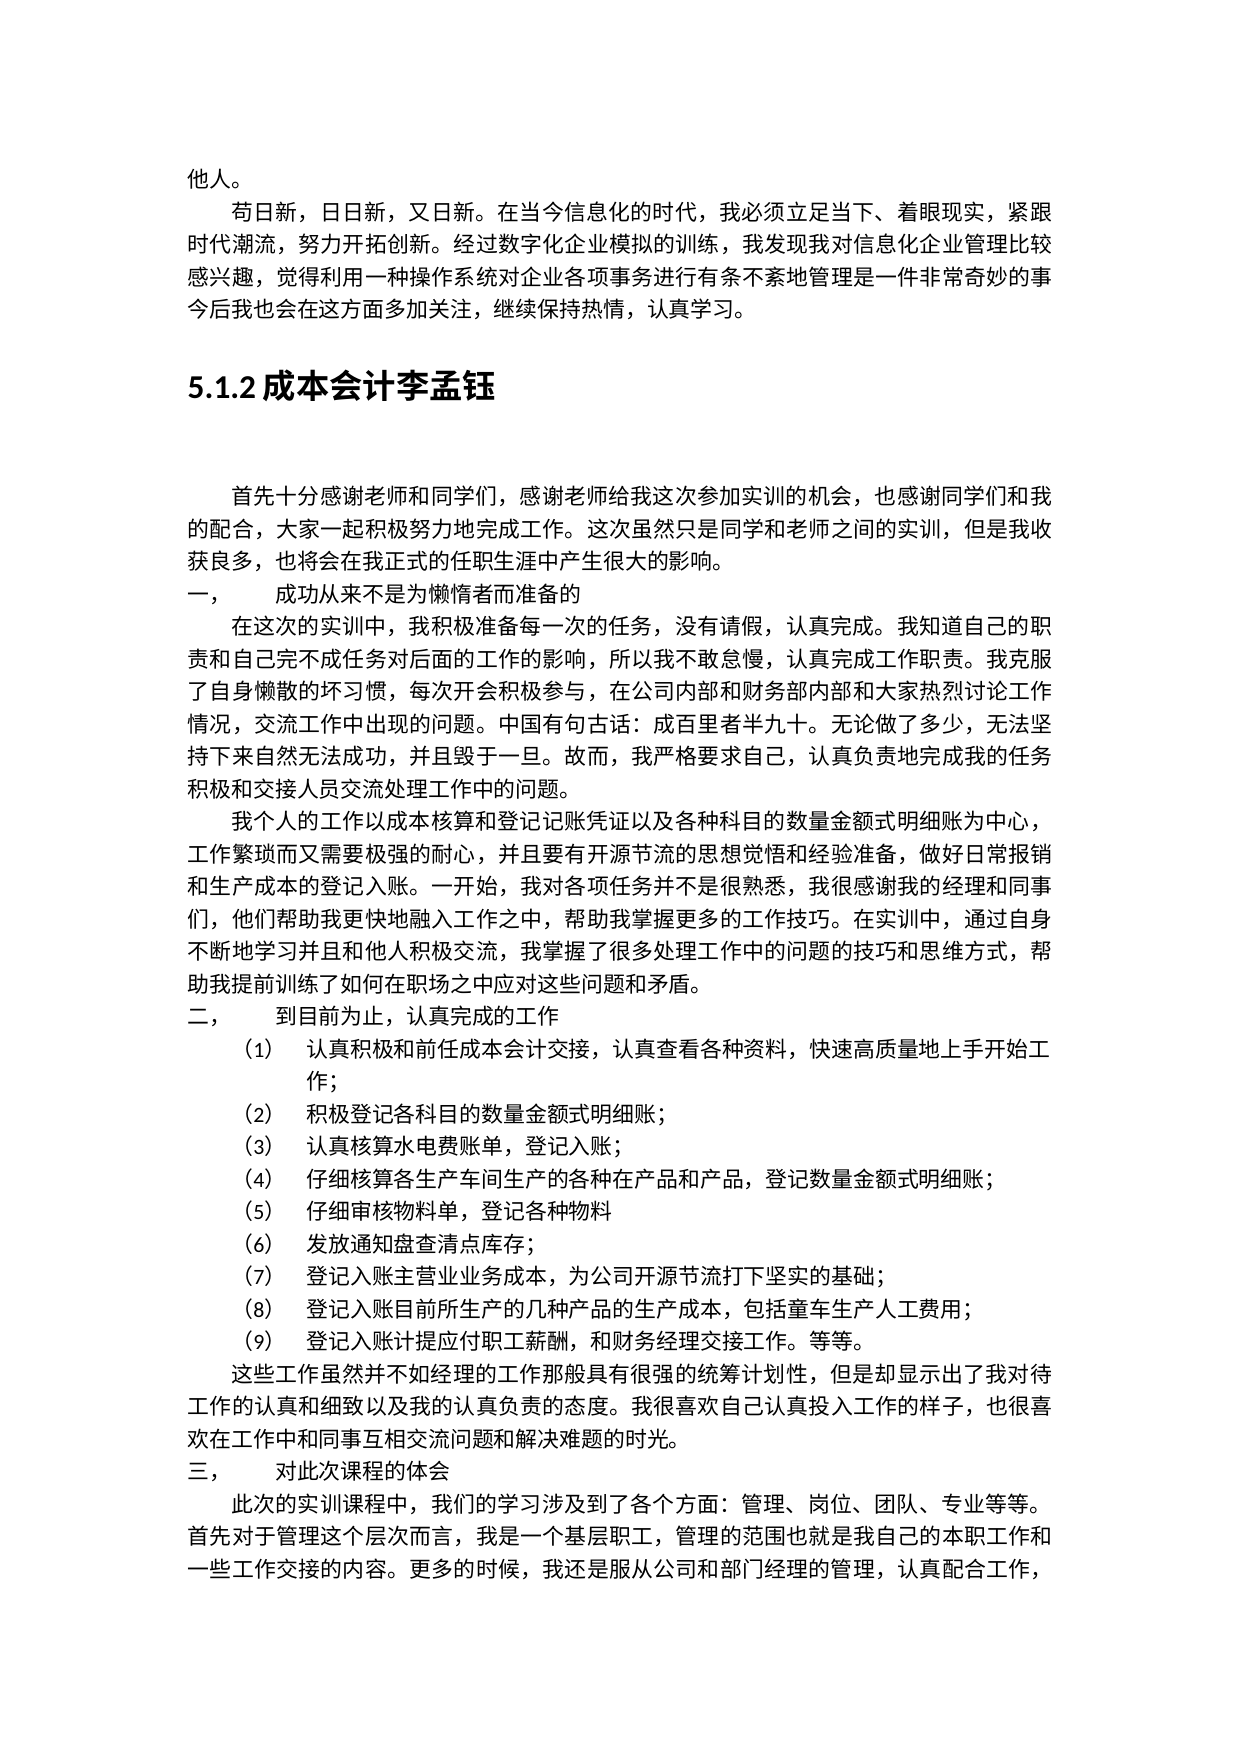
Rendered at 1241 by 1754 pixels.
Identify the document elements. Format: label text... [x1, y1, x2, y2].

list 认真核算水电费账单，登记入账； [231, 1129, 1053, 1161]
list 成功从来不是为懒惰者而准备的 [187, 576, 1053, 609]
text 在这次的实训中，我积极准备每一次的任务，没有请假，认真完成。我知道自己的职责和自己完不成任务对后面的工作的影响，所以我不敢怠慢，认真完成工作职责。我克服了自身懒散的坏习惯，每次开会积极参与，在公司内部和财务部内部和大家热烈讨论工作情况，交流工作中出现的问题。中国有句古话：成百里者半九十。无论做了多少，无法坚持下来自然无法成功，并且毁于一旦。故而，我严格要求自己，认真负责地完成我的任务，积极和交接人员交流处理工作中的问题。 [187, 609, 1053, 804]
text 这些工作虽然并不如经理的工作那般具有很强的统筹计划性，但是却显示出了我对待工作的认真和细致以及我的认真负责的态度。我很喜欢自己认真投入工作的样子，也很喜欢在工作中和同事互相交流问题和解决难题的时光。 [187, 1356, 1053, 1454]
list 登记入账主营业业务成本，为公司开源节流打下坚实的基础； [231, 1259, 1053, 1291]
text 首先十分感谢老师和同学们，感谢老师给我这次参加实训的机会，也感谢同学们和我的配合，大家一起积极努力地完成工作。这次虽然只是同学和老师之间的实训，但是我收获良多，也将会在我正式的任职生涯中产生很大的影响。 [187, 479, 1053, 576]
text 苟日新，日日新，又日新。在当今信息化的时代，我必须立足当下、着眼现实，紧跟时代潮流，努力开拓创新。经过数字化企业模拟的训练，我发现我对信息化企业管理比较感兴趣，觉得利用一种操作系统对企业各项事务进行有条不紊地管理是一件非常奇妙的事，今后我也会在这方面多加关注，继续保持热情，认真学习。 [187, 194, 1053, 324]
list 积极登记各科目的数量金额式明细账； [231, 1096, 1053, 1129]
list 认真积极和前任成本会计交接，认真查看各种资料，快速高质量地上手开始工作； [231, 1031, 1053, 1096]
list 发放通知盘查清点库存； [231, 1226, 1053, 1259]
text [187, 162, 1053, 194]
list 到目前为止，认真完成的工作 [187, 999, 1053, 1031]
text 我个人的工作以成本核算和登记记账凭证以及各种科目的数量金额式明细账为中心，工作繁琐而又需要极强的耐心，并且要有开源节流的思想觉悟和经验准备，做好日常报销和生产成本的登记入账。一开始，我对各项任务并不是很熟悉，我很感谢我的经理和同事们，他们帮助我更快地融入工作之中，帮助我掌握更多的工作技巧。在实训中，通过自身不断地学习并且和他人积极交流，我掌握了很多处理工作中的问题的技巧和思维方式，帮助我提前训练了如何在职场之中应对这些问题和矛盾。 [187, 804, 1053, 999]
list 对此次课程的体会 [187, 1454, 1053, 1486]
subtitle 5.1.2成本会计李孟钰 [187, 352, 1053, 417]
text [187, 1486, 1053, 1584]
list 仔细审核物料单，登记各种物料 [231, 1194, 1053, 1226]
list 登记入账计提应付职工薪酬，和财务经理交接工作。等等。 [231, 1324, 1053, 1356]
list 登记入账目前所生产的几种产品的生产成本，包括童车生产人工费用； [231, 1291, 1053, 1324]
list 仔细核算各生产车间生产的各种在产品和产品，登记数量金额式明细账； [231, 1161, 1053, 1194]
